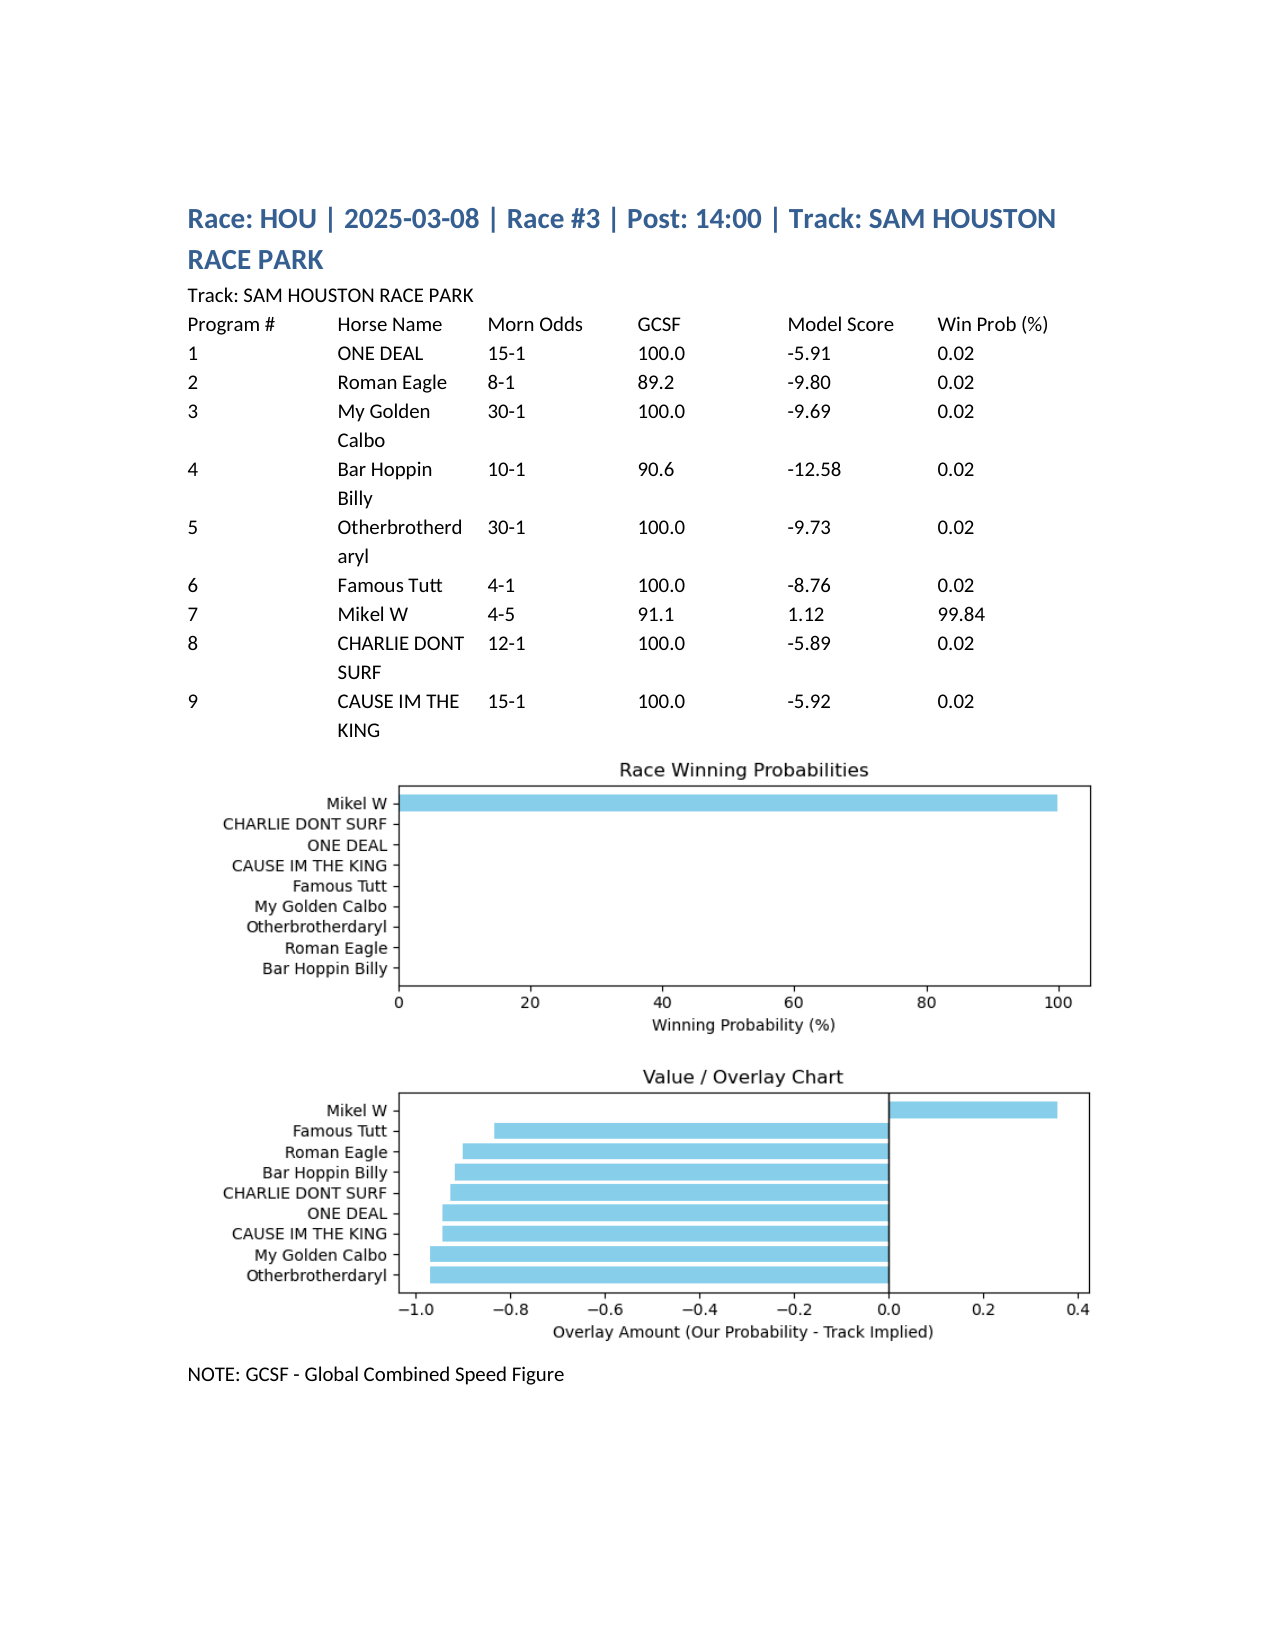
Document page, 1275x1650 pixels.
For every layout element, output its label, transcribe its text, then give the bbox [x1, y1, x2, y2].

picture [206, 746, 1107, 1051]
text NOTE: GCSF - Global Combined Speed Figure [187, 1361, 1087, 1387]
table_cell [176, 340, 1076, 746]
text Track: SAM HOUSTON RACE PARK [187, 282, 1087, 307]
picture [206, 1053, 1107, 1358]
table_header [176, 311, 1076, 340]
subtitle Race: HOU | 2025-03-08 | Race #3 | Post: 14:00 | Track: SAM HOUSTON RACE PARK [187, 200, 1087, 277]
